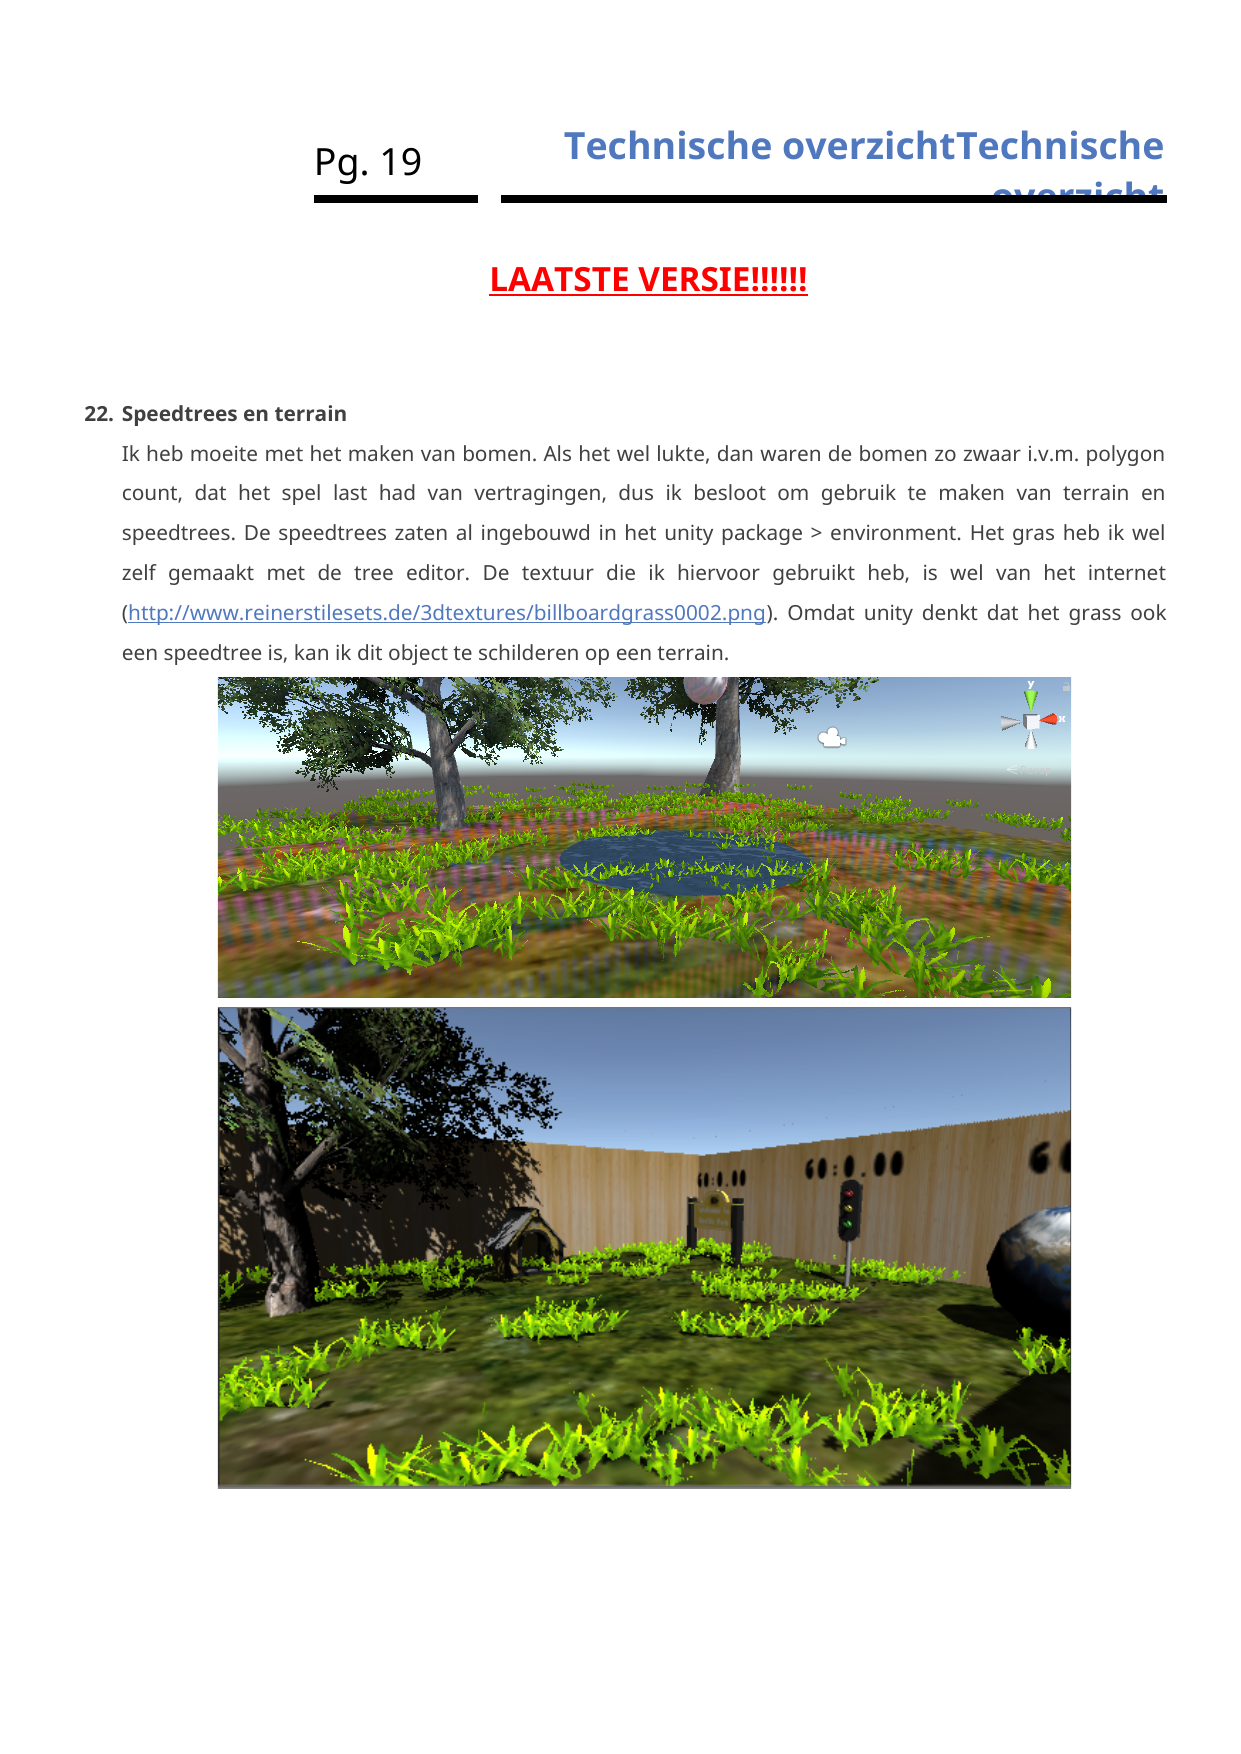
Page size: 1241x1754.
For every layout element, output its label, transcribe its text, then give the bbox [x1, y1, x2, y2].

picture [217, 1007, 1072, 1489]
picture [217, 677, 1072, 998]
list Speedtrees en terrain [84, 399, 1167, 427]
list Ik heb moeite met het maken van bomen. Als het wel lukte, dan waren de bomen zo zwaar i.v.m. polygon count, dat het spel last had van vertragingen, dus ik besloot om gebruik te maken van terrain en speedtrees. De speedtrees zaten al ingebouwd in het unity package > environment. Het gras heb ik wel zelf gemaakt met de tree editor. De textuur die ik hiervoor gebruikt heb, is wel van het internet (http://www.reinerstilesets.de/3dtextures/billboardgrass0002.png). Omdat unity denkt dat het grass ook een speedtree is, kan ik dit object te schilderen op een terrain. [122, 439, 1167, 666]
text LAATSTE VERSIE!!!!!! [129, 256, 1167, 301]
